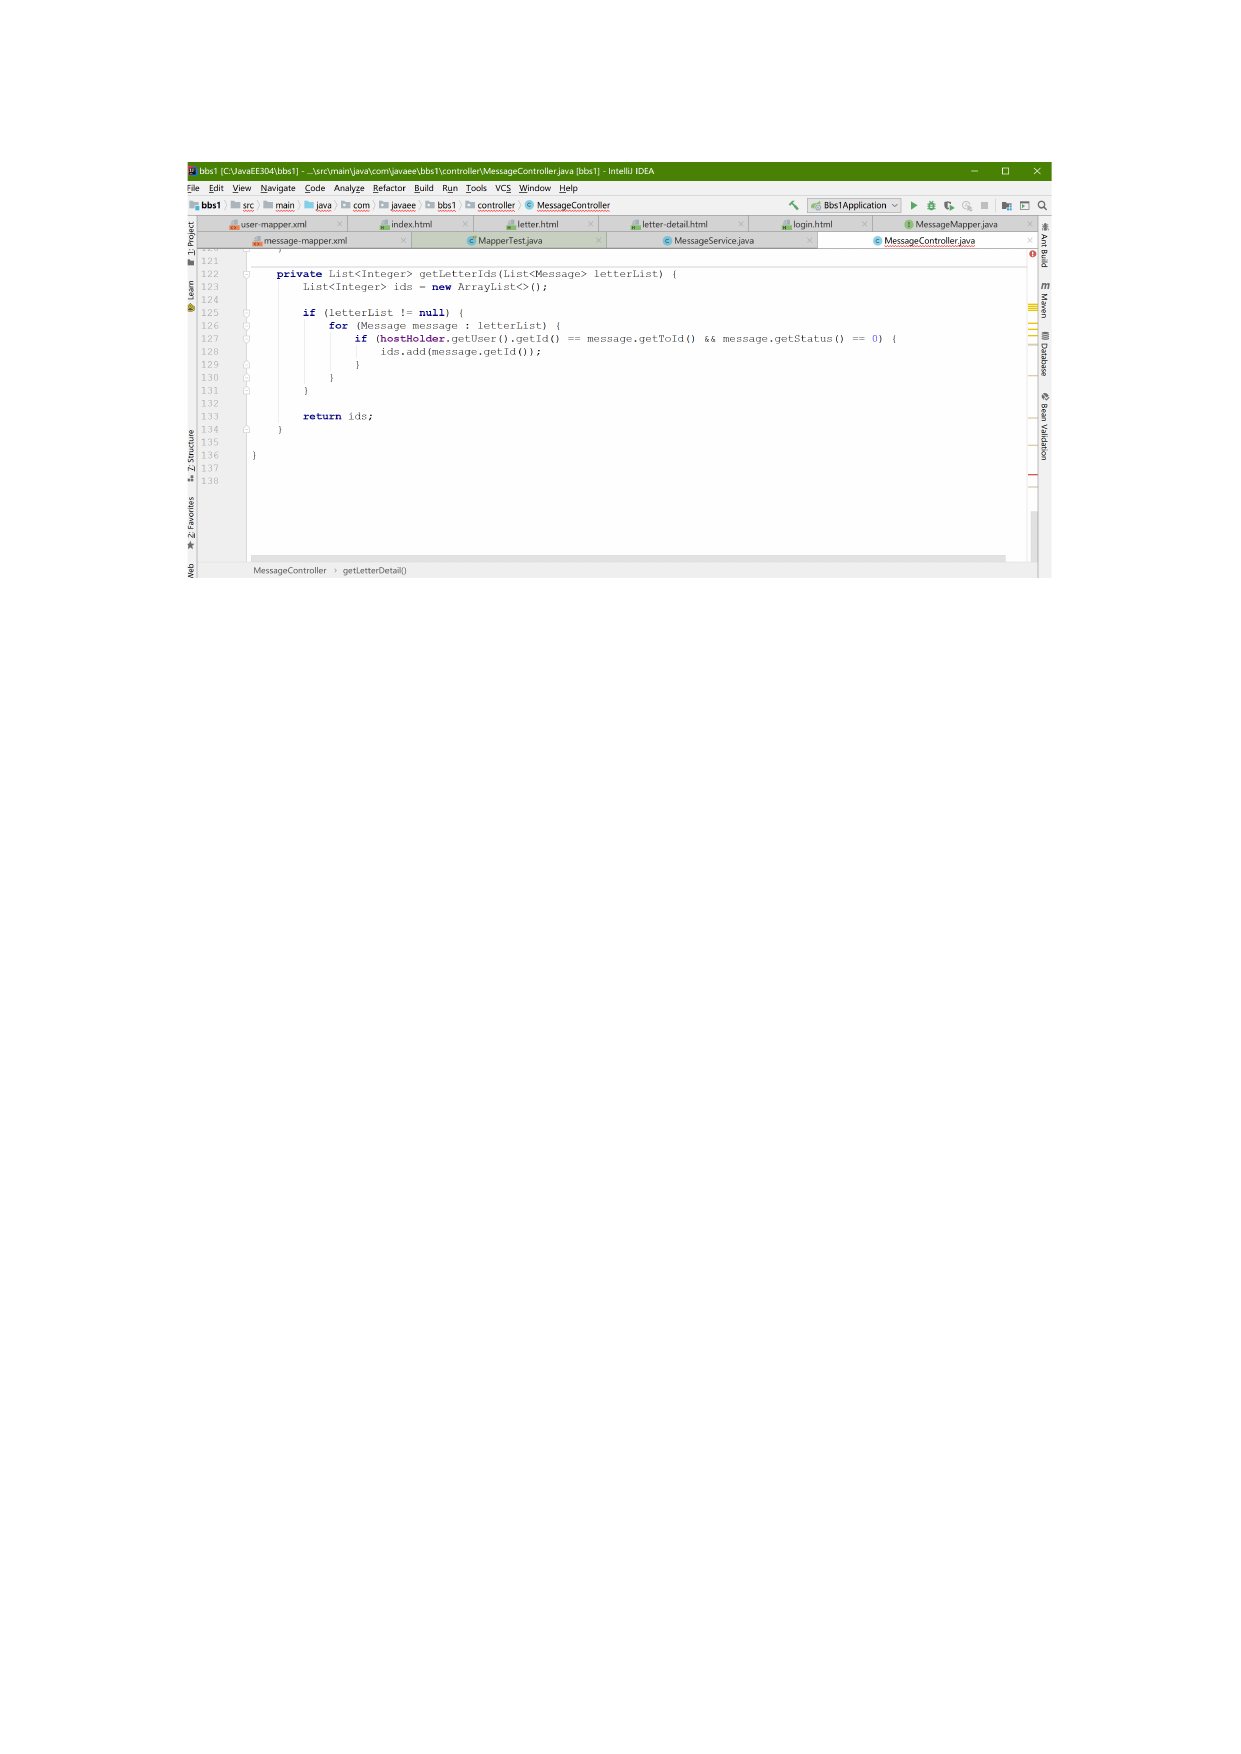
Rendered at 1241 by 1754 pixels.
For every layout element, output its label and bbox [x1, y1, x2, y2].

picture [187, 162, 1052, 578]
